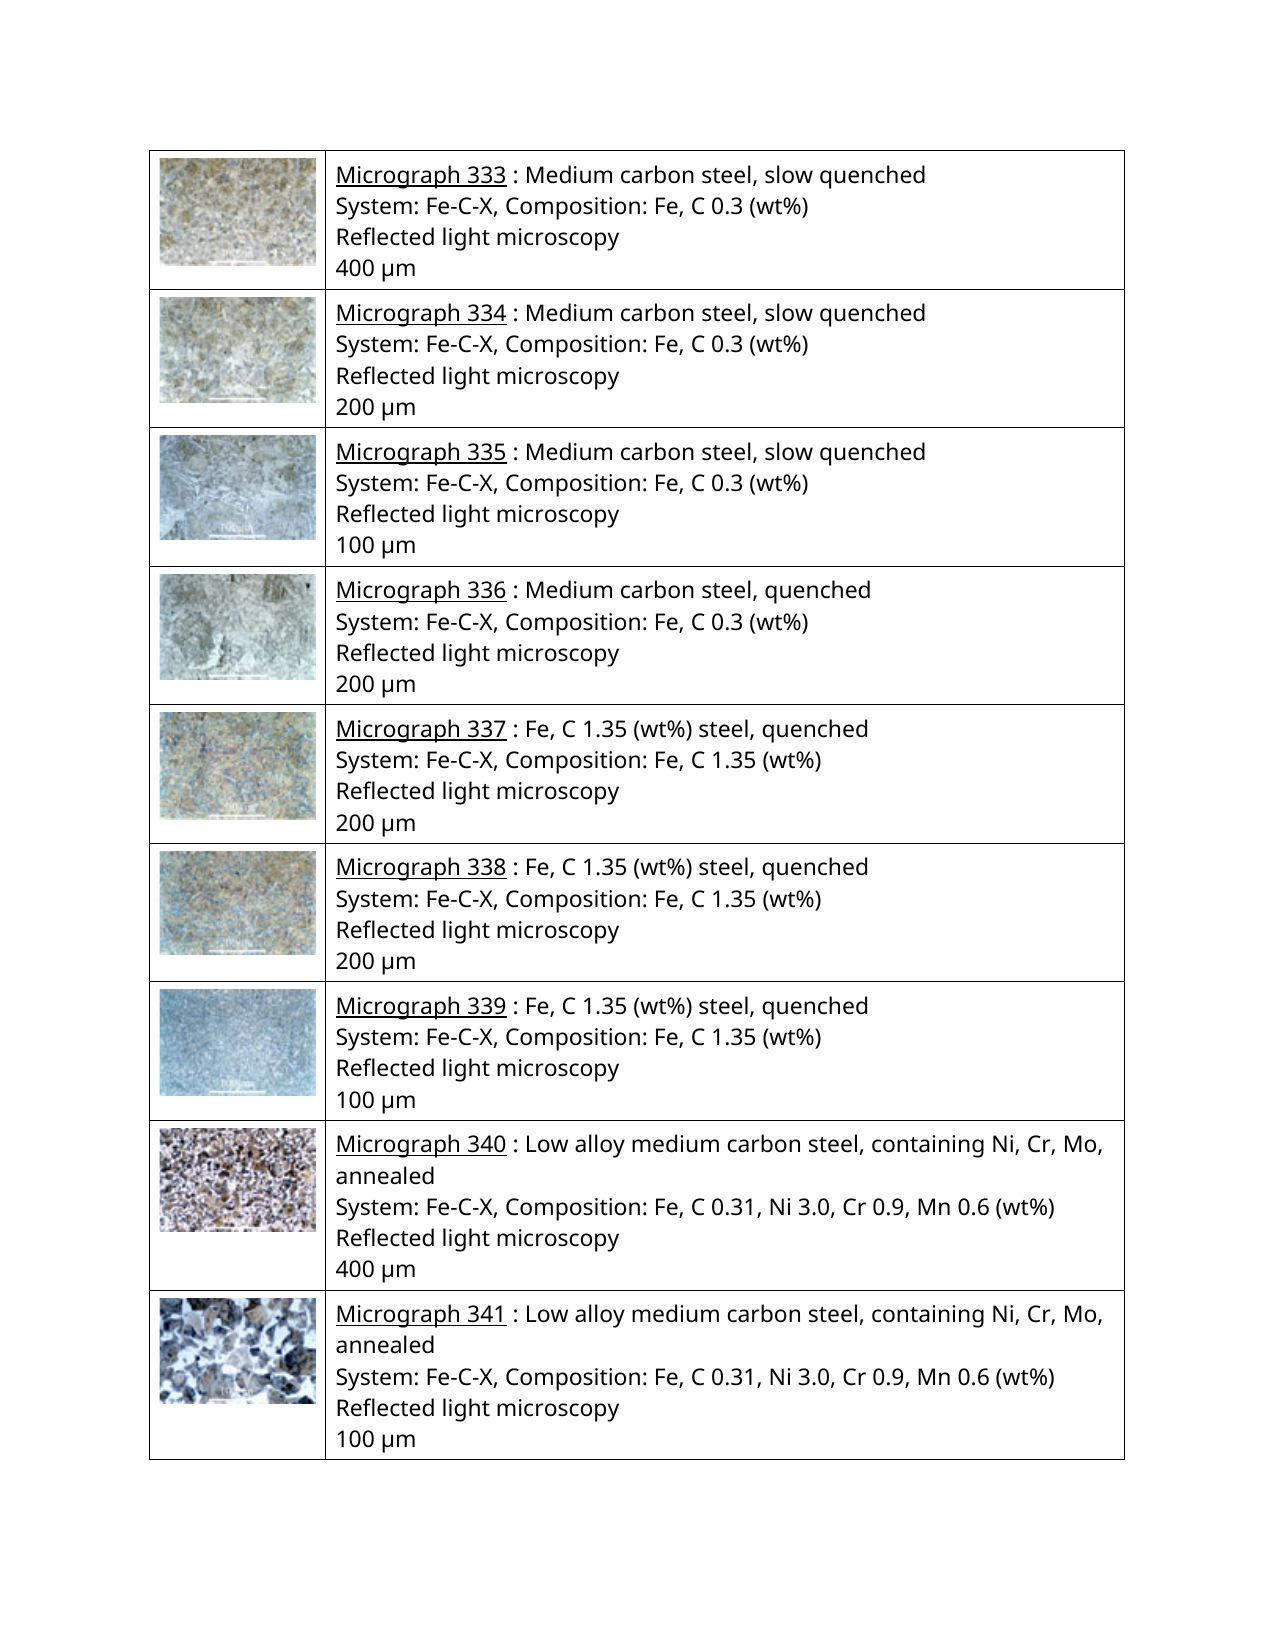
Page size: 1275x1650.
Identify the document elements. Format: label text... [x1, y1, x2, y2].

table_cell [150, 290, 325, 427]
picture [159, 1128, 316, 1232]
table_cell Micrograph 340 : Low alloy medium carbon steel, containing Ni, Cr, Mo, annealed System: Fe-C-X, Composition: Fe, C 0.31, Ni 3.0, Cr 0.9, Mn 0.6 (wt%) Reflected light microscopy 400 μm [326, 1121, 1124, 1289]
table_cell Micrograph 334 : Medium carbon steel, slow quenched System: Fe-C-X, Composition: Fe, C 0.3 (wt%) Reflected light microscopy 200 μm [326, 290, 1124, 427]
table_cell [150, 428, 325, 566]
picture [159, 158, 316, 266]
picture [159, 435, 316, 540]
table_cell Micrograph 336 : Medium carbon steel, quenched System: Fe-C-X, Composition: Fe, C 0.3 (wt%) Reflected light microscopy 200 μm [326, 567, 1124, 704]
picture [159, 1298, 316, 1404]
table_cell [150, 982, 325, 1120]
picture [159, 574, 316, 680]
picture [159, 297, 316, 403]
table_cell Micrograph 338 : Fe, C 1.35 (wt%) steel, quenched System: Fe-C-X, Composition: Fe, C 1.35 (wt%) Reflected light microscopy 200 μm [326, 844, 1124, 981]
table_cell [150, 1291, 325, 1459]
picture [159, 851, 316, 955]
table_cell Micrograph 337 : Fe, C 1.35 (wt%) steel, quenched System: Fe-C-X, Composition: Fe, C 1.35 (wt%) Reflected light microscopy 200 μm [326, 705, 1124, 843]
table_cell Micrograph 341 : Low alloy medium carbon steel, containing Ni, Cr, Mo, annealed System: Fe-C-X, Composition: Fe, C 0.31, Ni 3.0, Cr 0.9, Mn 0.6 (wt%) Reflected light microscopy 100 μm [326, 1291, 1124, 1459]
table_cell [150, 567, 325, 704]
table_cell [150, 151, 325, 288]
picture [159, 712, 316, 820]
table_cell [150, 705, 325, 843]
picture [159, 989, 316, 1096]
table_cell Micrograph 333 : Medium carbon steel, slow quenched System: Fe-C-X, Composition: Fe, C 0.3 (wt%) Reflected light microscopy 400 μm [326, 151, 1124, 288]
table_cell [150, 1121, 325, 1289]
table_cell Micrograph 339 : Fe, C 1.35 (wt%) steel, quenched System: Fe-C-X, Composition: Fe, C 1.35 (wt%) Reflected light microscopy 100 μm [326, 982, 1124, 1120]
table_cell Micrograph 335 : Medium carbon steel, slow quenched System: Fe-C-X, Composition: Fe, C 0.3 (wt%) Reflected light microscopy 100 μm [326, 428, 1124, 566]
table_cell [150, 844, 325, 981]
